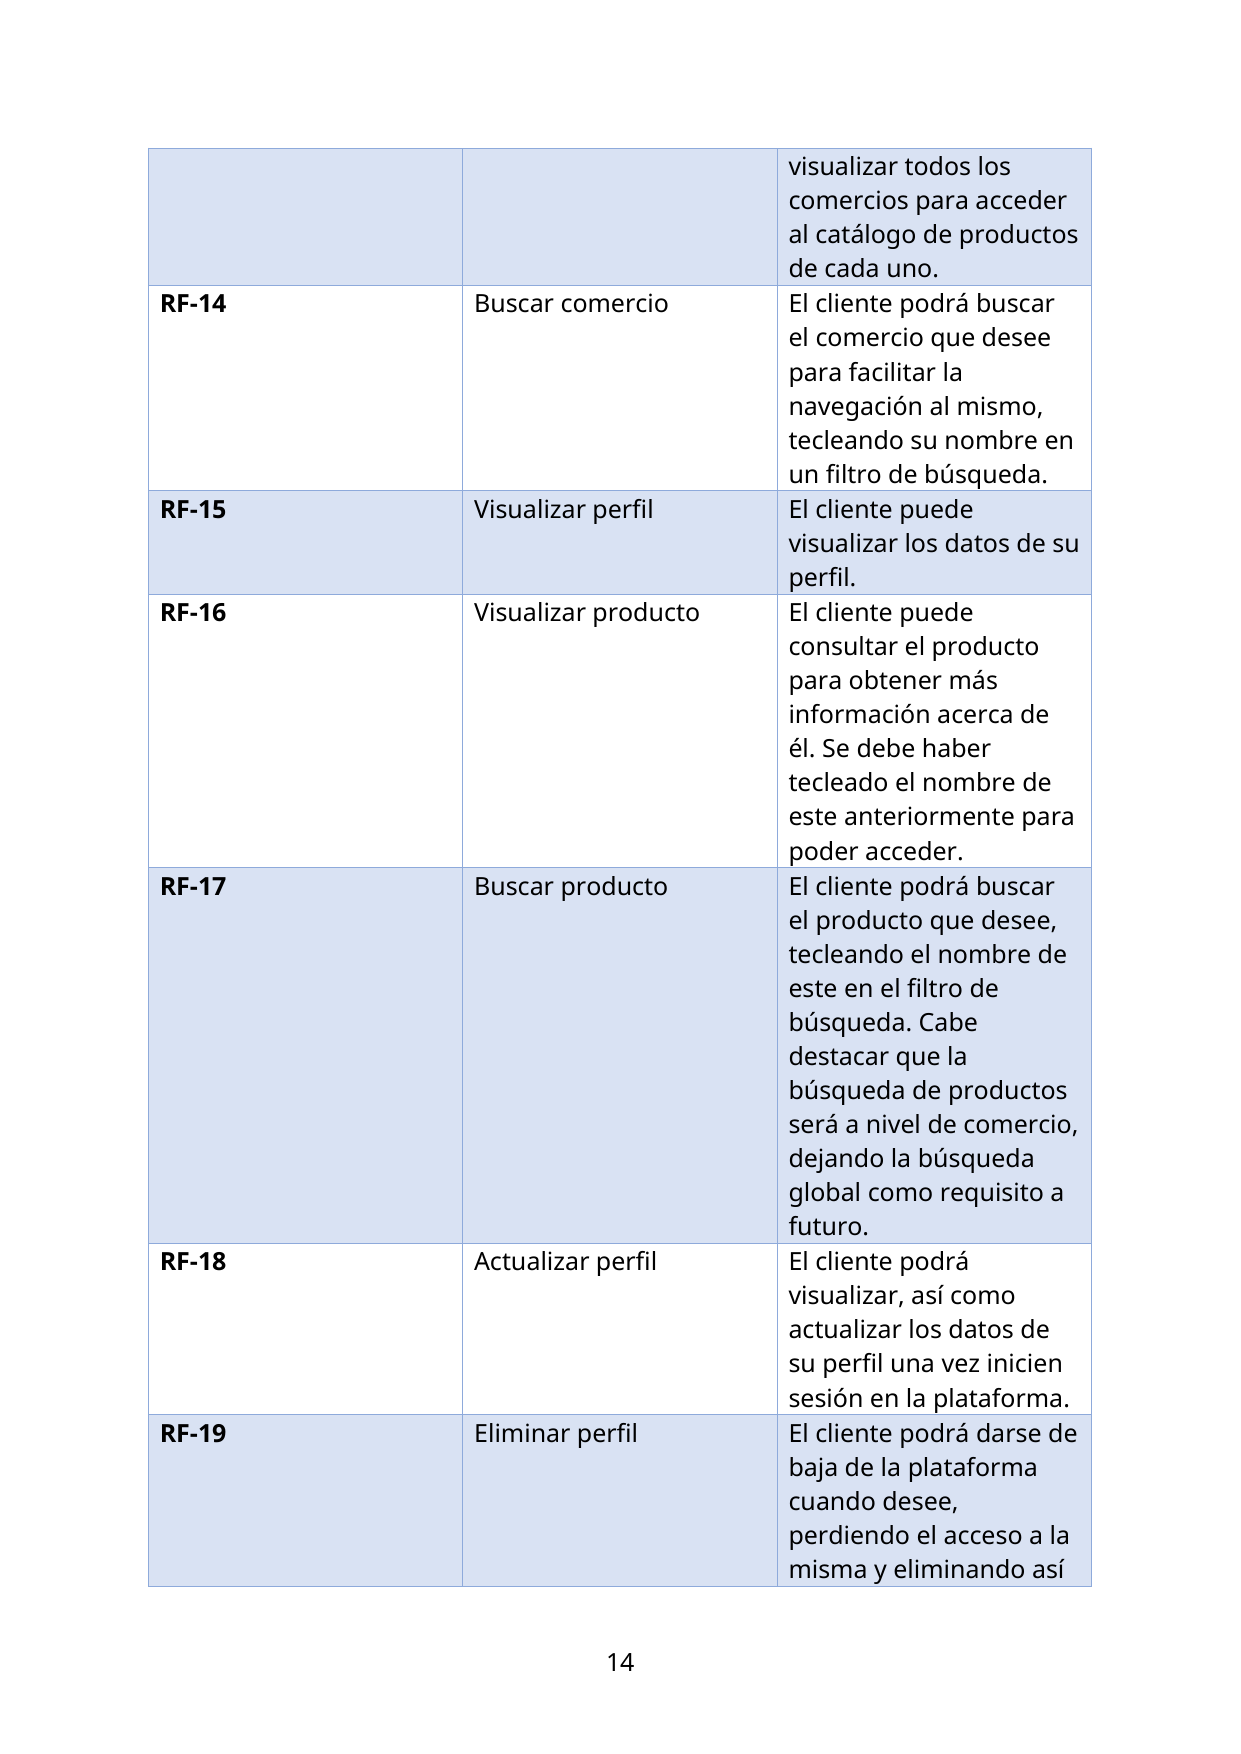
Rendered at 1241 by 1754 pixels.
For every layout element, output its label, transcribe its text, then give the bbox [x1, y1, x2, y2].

table_cell RF-19 [149, 1415, 462, 1586]
table_cell El cliente podrá buscar el producto que desee, tecleando el nombre de este en el filtro de búsqueda. Cabe destacar que la búsqueda de productos será a nivel de comercio, dejando la búsqueda global como requisito a futuro. [778, 868, 1091, 1243]
table_cell RF-13 [149, 149, 462, 285]
table_cell El cliente puede visualizar los datos de su perfil. [778, 491, 1091, 594]
table_cell Visualizar comercio [463, 149, 777, 285]
table_cell Visualizar producto [463, 595, 777, 867]
table_cell RF-18 [149, 1244, 462, 1414]
table_cell Buscar producto [463, 868, 777, 1243]
table_cell RF-16 [149, 595, 462, 867]
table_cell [778, 1415, 1091, 1586]
table_cell El cliente podrá buscar el comercio que desee para facilitar la navegación al mismo, tecleando su nombre en un filtro de búsqueda. [778, 286, 1091, 490]
table_cell RF-14 [149, 286, 462, 490]
table_cell El cliente puede consultar el producto para obtener más información acerca de él. Se debe haber tecleado el nombre de este anteriormente para poder acceder. [778, 595, 1091, 867]
table_cell Actualizar perfil [463, 1244, 777, 1414]
table_cell El cliente podrá visualizar, así como actualizar los datos de su perfil una vez inicien sesión en la plataforma. [778, 1244, 1091, 1414]
table_cell RF-15 [149, 491, 462, 594]
table_cell Eliminar perfil [463, 1415, 777, 1586]
table_cell RF-17 [149, 868, 462, 1243]
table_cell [778, 149, 1091, 285]
table_cell Visualizar perfil [463, 491, 777, 594]
table_cell Buscar comercio [463, 286, 777, 490]
